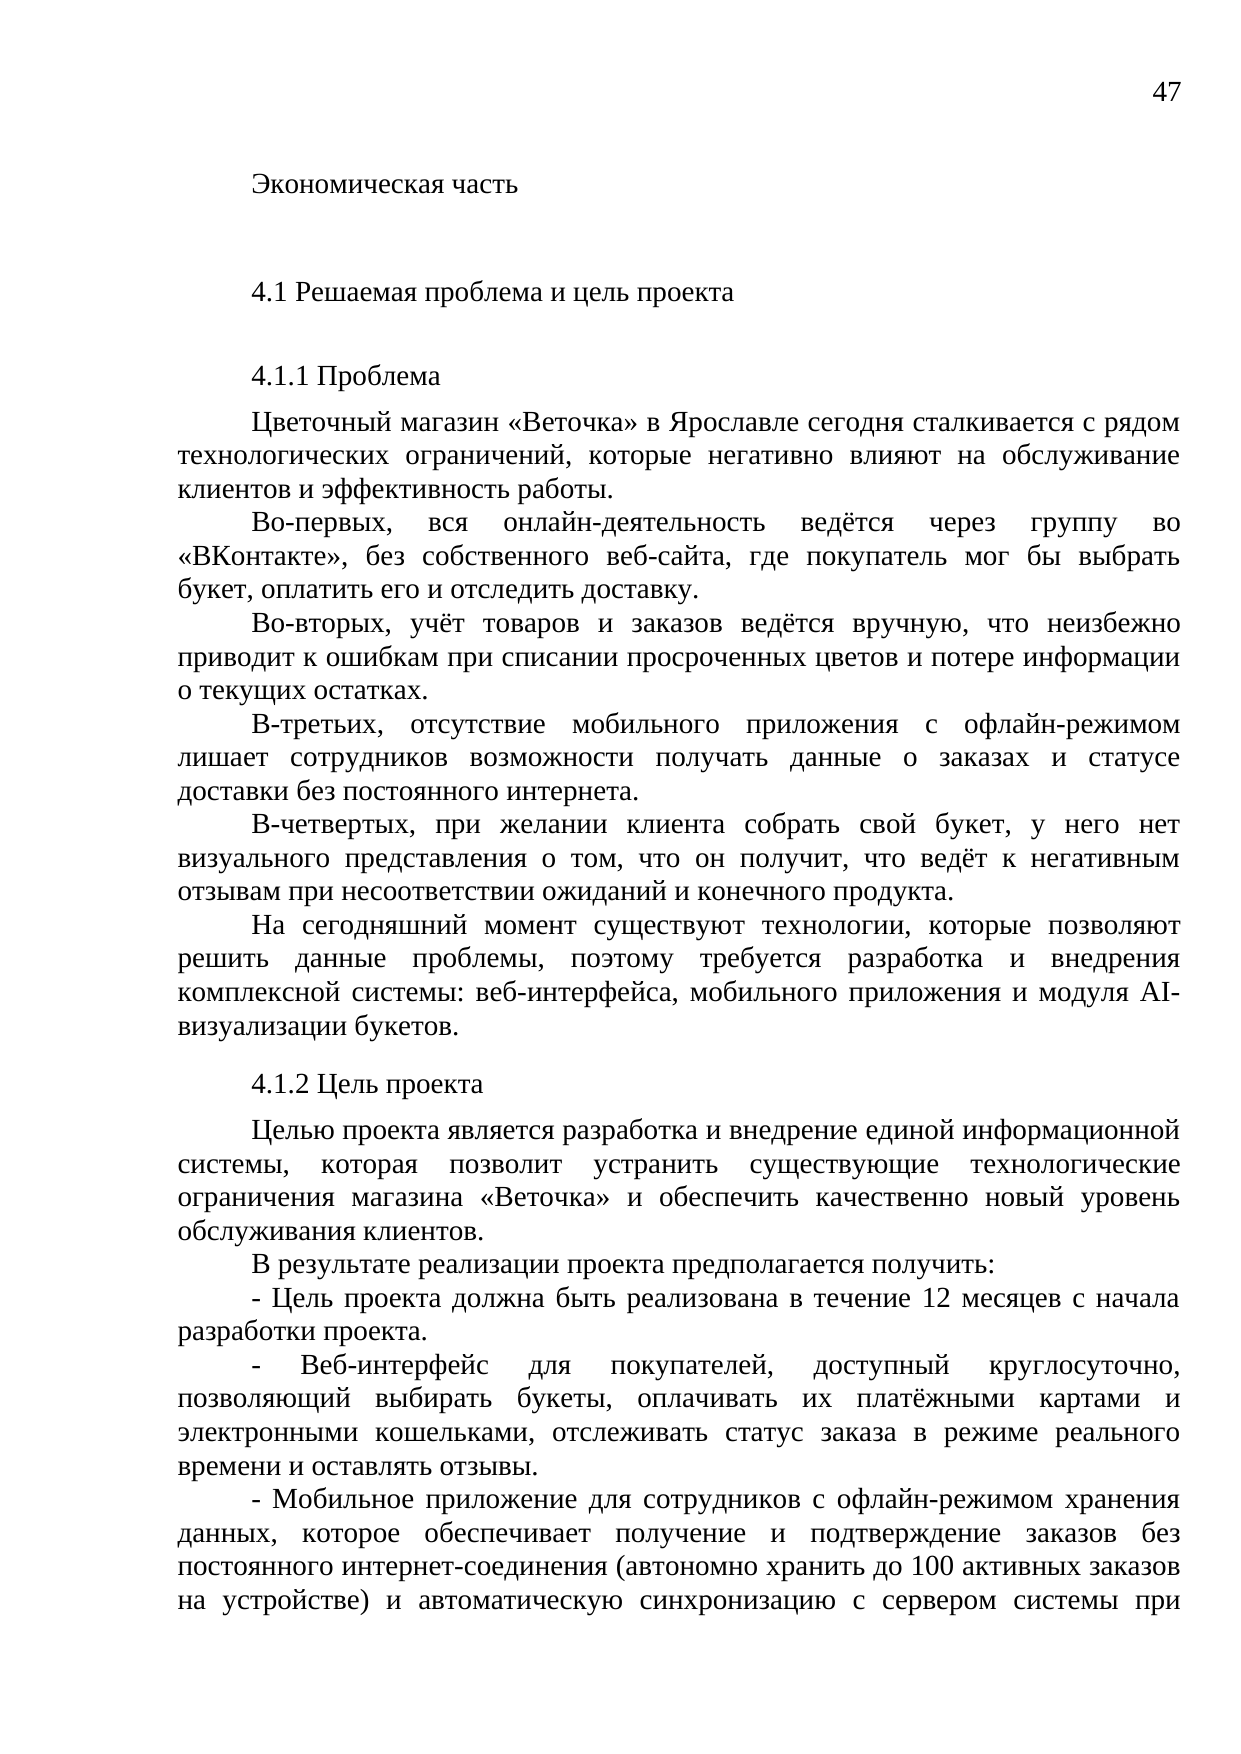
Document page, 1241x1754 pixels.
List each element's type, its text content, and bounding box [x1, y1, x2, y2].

text В-третьих, отсутствие мобильного приложения с офлайн-режимом лишает сотрудников возможности получать данные о заказах и статусе доставки без постоянного интернета. [177, 706, 1181, 806]
subtitle 4.1.2 Цель проекта [251, 1066, 1181, 1100]
text - Веб-интерфейс для покупателей, доступный круглосуточно, позволяющий выбирать букеты, оплачивать их платёжными картами и электронными кошельками, отслеживать статус заказа в режиме реального времени и оставлять отзывы. [177, 1347, 1181, 1481]
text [177, 1481, 1181, 1615]
text Во-первых, вся онлайн-деятельность ведётся через группу во «ВКонтакте», без собственного веб-сайта, где покупатель мог бы выбрать букет, оплатить его и отследить доставку. [177, 504, 1181, 605]
text Цветочный магазин «Веточка» в Ярославле сегодня сталкивается с рядом технологических ограничений, которые негативно влияют на обслуживание клиентов и эффективность работы. [177, 404, 1181, 504]
subtitle Экономическая часть [251, 166, 1181, 199]
subtitle 4.1 Решаемая проблема и цель проекта [251, 274, 1181, 308]
text В результате реализации проекта предполагается получить: [177, 1246, 1181, 1280]
subtitle 4.1.1 Проблема [251, 358, 1181, 391]
text Во-вторых, учёт товаров и заказов ведётся вручную, что неизбежно приводит к ошибкам при списании просроченных цветов и потере информации о текущих остатках. [177, 605, 1181, 706]
text - Цель проекта должна быть реализована в течение 12 месяцев с начала разработки проекта. [177, 1280, 1181, 1347]
text Целью проекта является разработка и внедрение единой информационной системы, которая позволит устранить существующие технологические ограничения магазина «Веточка» и обеспечить качественно новый уровень обслуживания клиентов. [177, 1112, 1181, 1246]
text На сегодняшний момент существуют технологии, которые позволяют решить данные проблемы, поэтому требуется разработка и внедрения комплексной системы: веб-интерфейса, мобильного приложения и модуля AI-визуализации букетов. [177, 907, 1181, 1041]
text В-четвертых, при желании клиента собрать свой букет, у него нет визуального представления о том, что он получит, что ведёт к негативным отзывам при несоответствии ожиданий и конечного продукта. [177, 806, 1181, 907]
